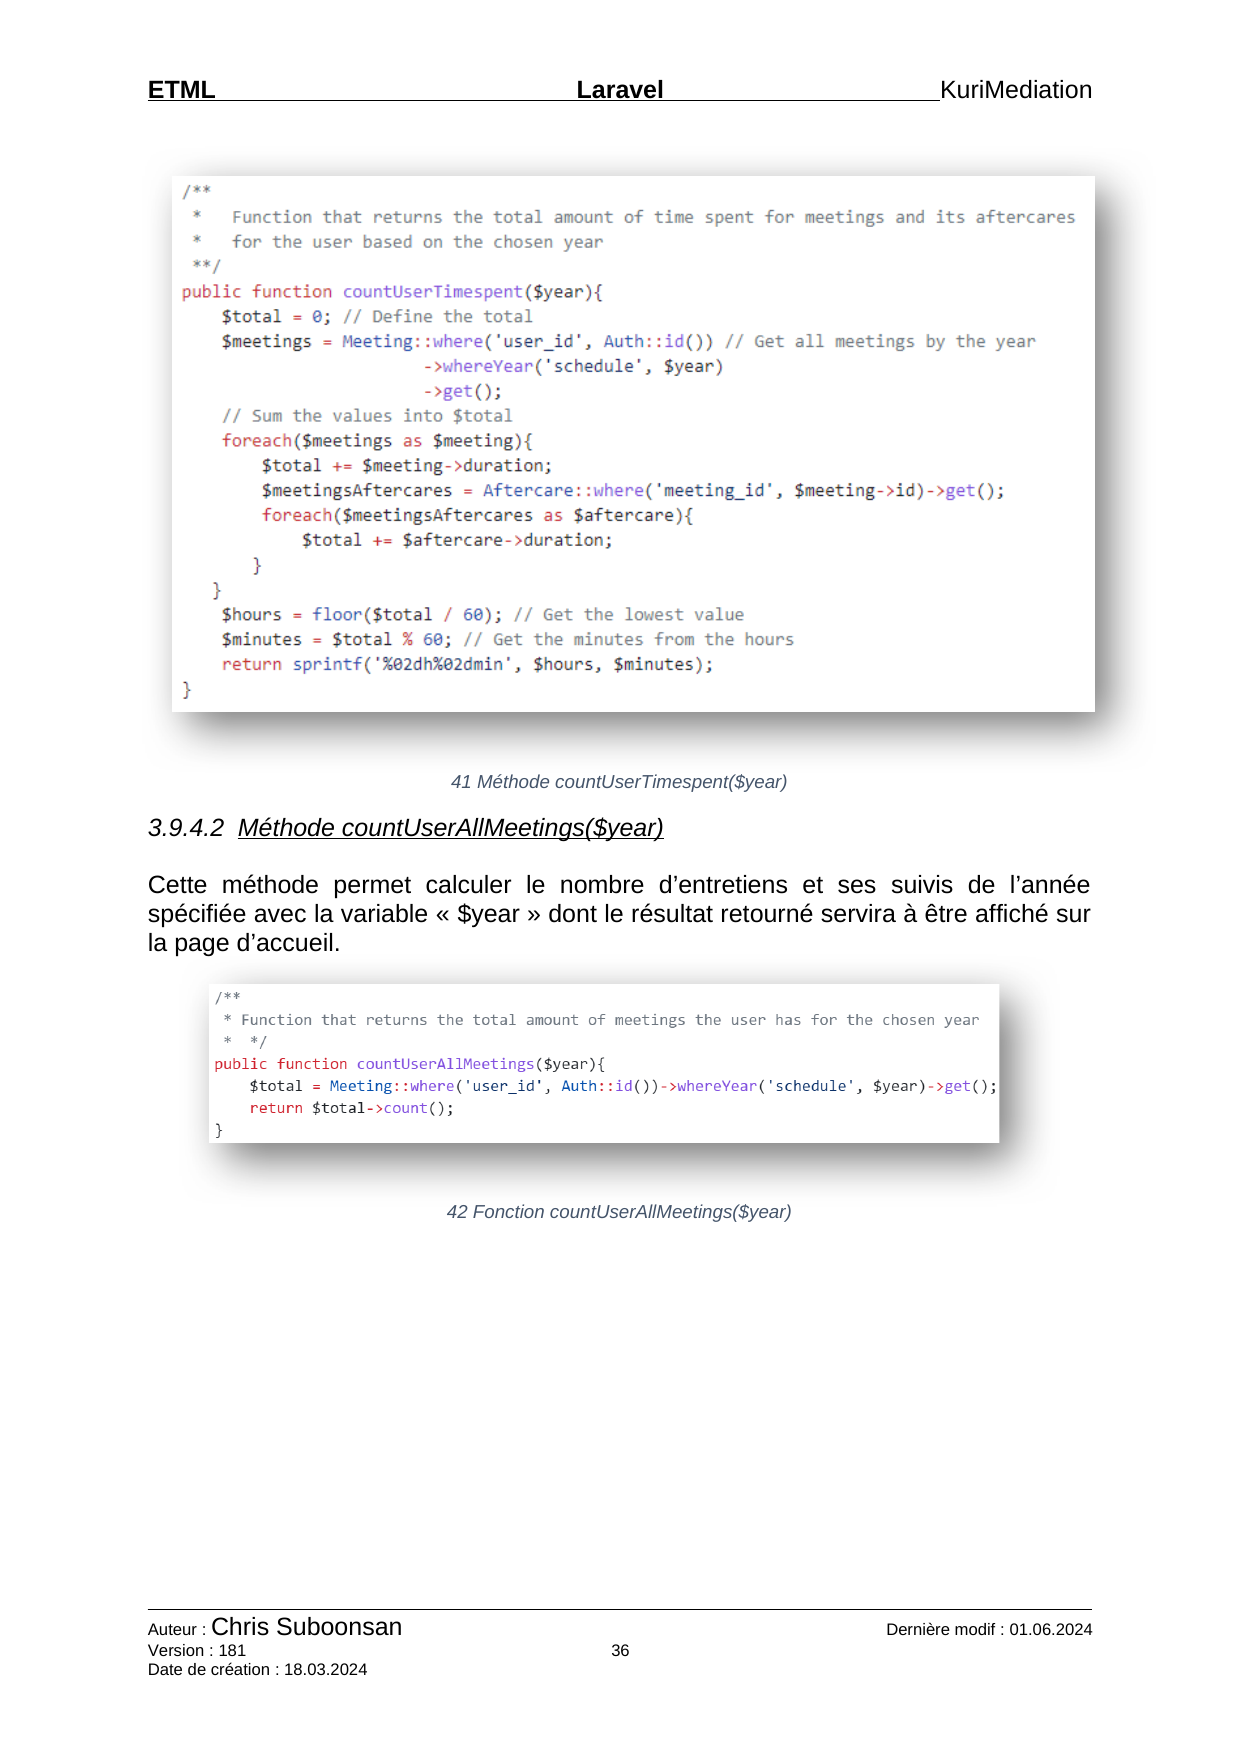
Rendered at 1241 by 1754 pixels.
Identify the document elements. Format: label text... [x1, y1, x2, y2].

picture [209, 984, 1000, 1143]
subtitle Méthode countUserAllMeetings($year) [148, 813, 1092, 842]
text 42 Fonction countUserAllMeetings($year) [148, 1201, 1092, 1222]
text Cette méthode permet calculer le nombre d’entretiens et ses suivis de l’année spécifiée avec la variable « $year » dont le résultat retourné servira à être affiché sur la page d’accueil. [148, 870, 1092, 957]
picture [172, 176, 1095, 712]
text 41 Méthode countUserTimespent($year) [148, 771, 1092, 792]
